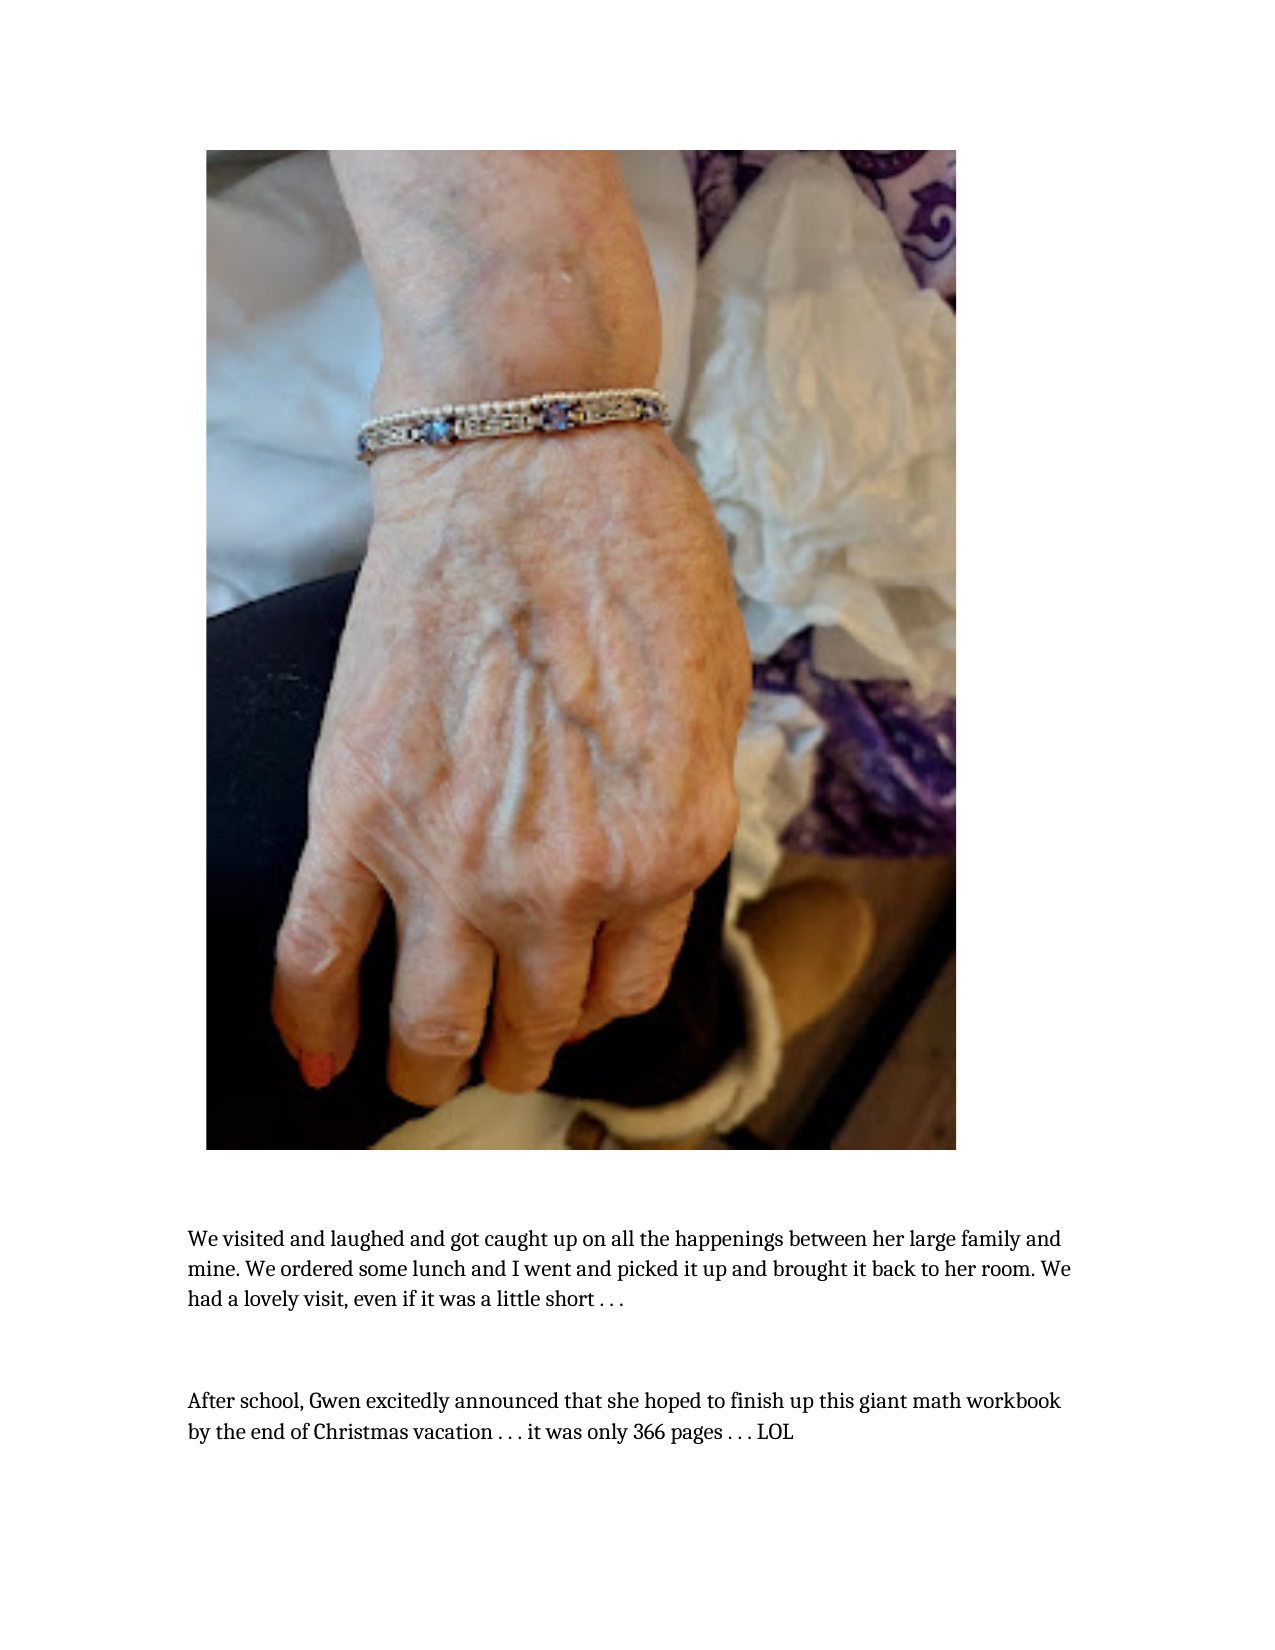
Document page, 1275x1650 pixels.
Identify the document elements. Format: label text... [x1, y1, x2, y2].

text After school, Gwen excitedly announced that she hoped to finish up this giant math workbook by the end of Christmas vacation . . . it was only 366 pages . . . LOL [187, 1388, 1087, 1445]
picture [206, 150, 957, 1150]
text We visited and laughed and got caught up on all the happenings between her large family and mine. We ordered some lunch and I went and picked it up and brought it back to her room. We had a lovely visit, even if it was a little short . . . [187, 1226, 1087, 1312]
